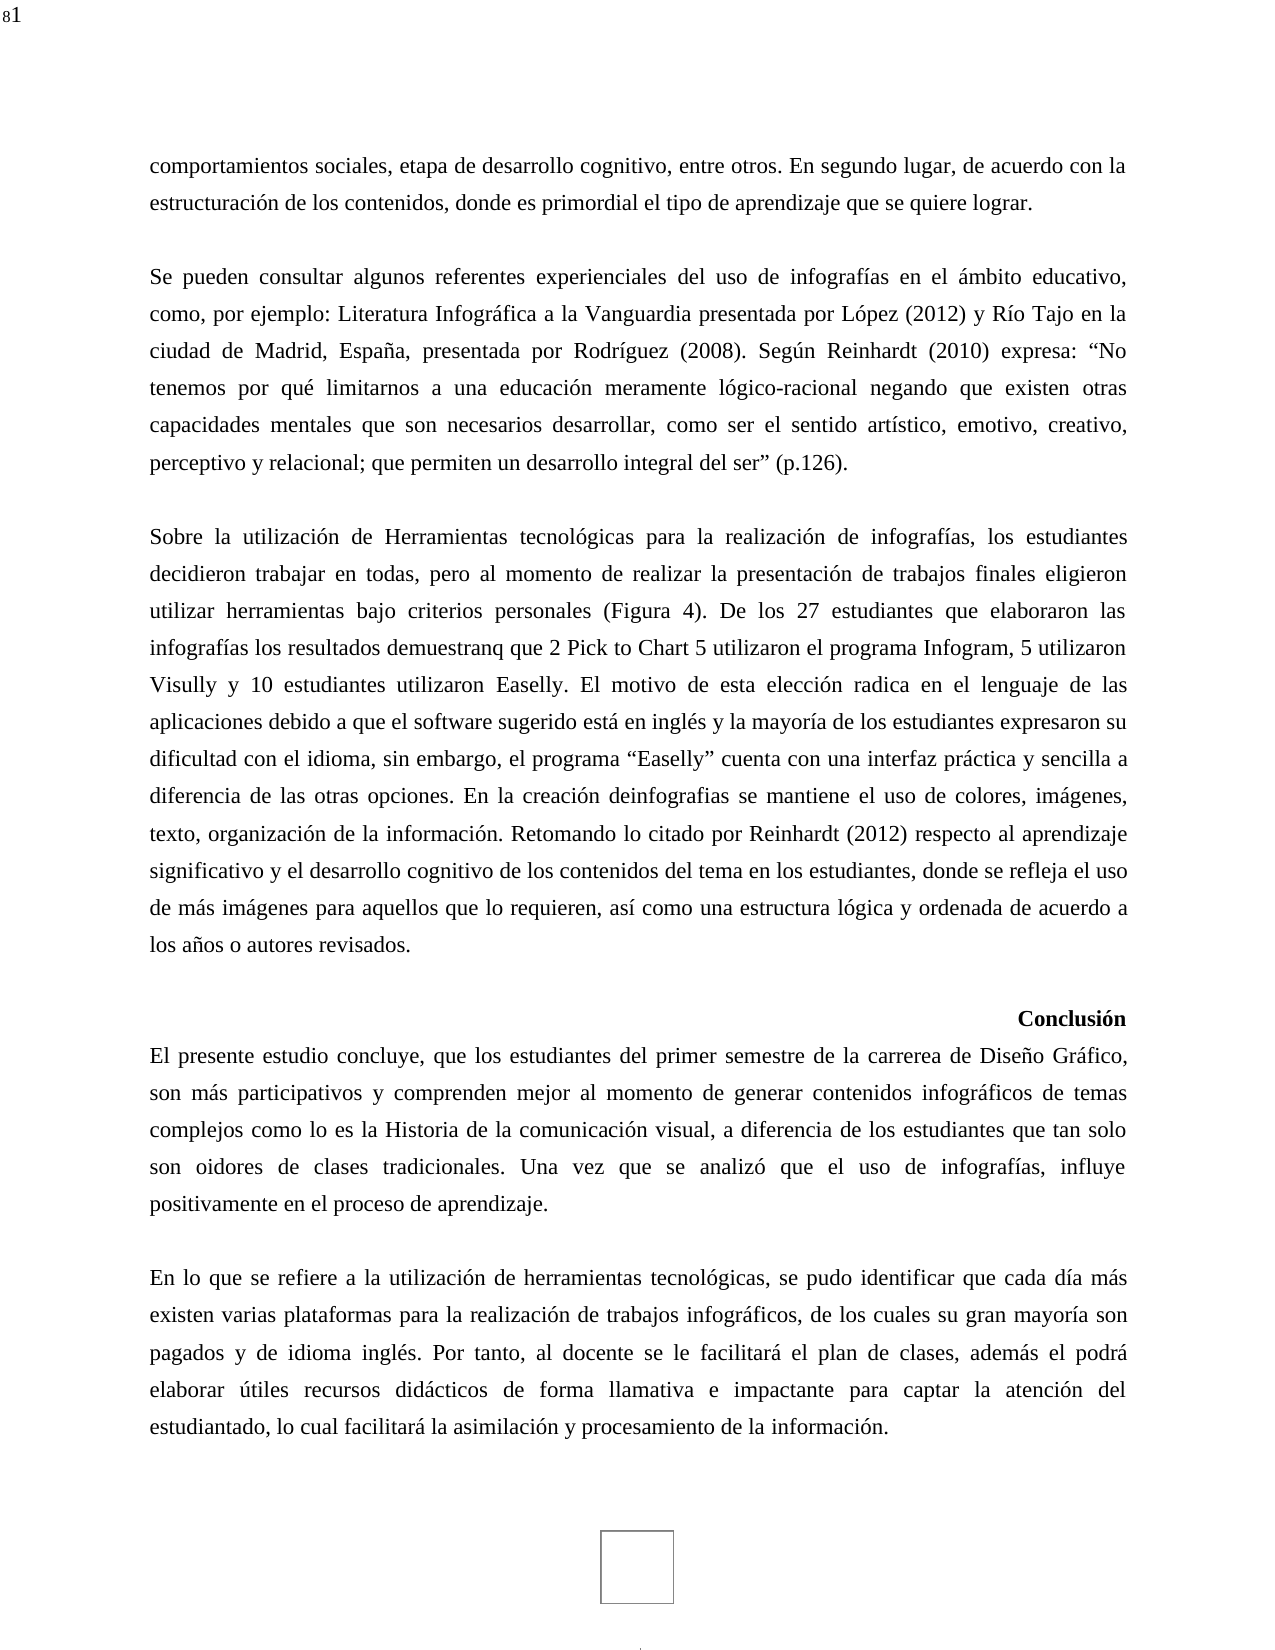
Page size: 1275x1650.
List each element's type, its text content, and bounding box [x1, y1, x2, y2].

text comportamientos sociales, etapa de desarrollo cognitivo, entre otros. En segundo lugar, de acuerdo con la estructuración de los contenidos, donde es primordial el tipo de aprendizaje que se quiere lograr. [149, 152, 1127, 215]
text Sobre la utilización de Herramientas tecnológicas para la realización de infografías, los estudiantes decidieron trabajar en todas, pero al momento de realizar la presentación de trabajos finales eligieron utilizar herramientas bajo criterios personales (Figura 4). De los 27 estudiantes que elaboraron las infografías los resultados demuestranq que 2 Pick to Chart 5 utilizaron el programa Infogram, 5 utilizaron Visully y 10 estudiantes utilizaron Easelly. El motivo de esta elección radica en el lenguaje de las aplicaciones debido a que el software sugerido está en inglés y la mayoría de los estudiantes expresaron su dificultad con el idioma, sin embargo, el programa “Easelly” cuenta con una interfaz práctica y sencilla a diferencia de las otras opciones. En la creación deinfografias se mantiene el uso de colores, imágenes, texto, organización de la información. Retomando lo citado por Reinhardt (2012) respecto al aprendizaje significativo y el desarrollo cognitivo de los contenidos del tema en los estudiantes, donde se refleja el uso de más imágenes para aquellos que lo requieren, así como una estructura lógica y ordenada de acuerdo a los años o autores revisados. [149, 523, 1128, 957]
text En lo que se refiere a la utilización de herramientas tecnológicas, se pudo identificar que cada día más existen varias plataformas para la realización de trabajos infográficos, de los cuales su gran mayoría son pagados y de idioma inglés. Por tanto, al docente se le facilitará el plan de clases, además el podrá elaborar útiles recursos didácticos de forma llamativa e impactante para captar la atención del estudiantado, lo cual facilitará la asimilación y procesamiento de la información. [149, 1264, 1128, 1439]
text Se pueden consultar algunos referentes experienciales del uso de infografías en el ámbito educativo, como, por ejemplo: Literatura Infográfica a la Vanguardia presentada por López (2012) y Río Tajo en la ciudad de Madrid, España, presentada por Rodríguez (2008). Según Reinhardt (2010) expresa: “No tenemos por qué limitarnos a una educación meramente lógico-racional negando que existen otras capacidades mentales que son necesarios desarrollar, como ser el sentido artístico, emotivo, creativo, perceptivo y relacional; que permiten un desarrollo integral del ser” (p.126). [149, 263, 1127, 475]
picture [600, 1530, 674, 1604]
text Conclusión El presente estudio concluye, que los estudiantes del primer semestre de la carrerea de Diseño Gráfico, son más participativos y comprenden mejor al momento de generar contenidos infográficos de temas complejos como lo es la Historia de la comunicación visual, a diferencia de los estudiantes que tan solo son oidores de clases tradicionales. Una vez que se analizó que el uso de infografías, influye positivamente en el proceso de aprendizaje. [149, 1005, 1128, 1217]
